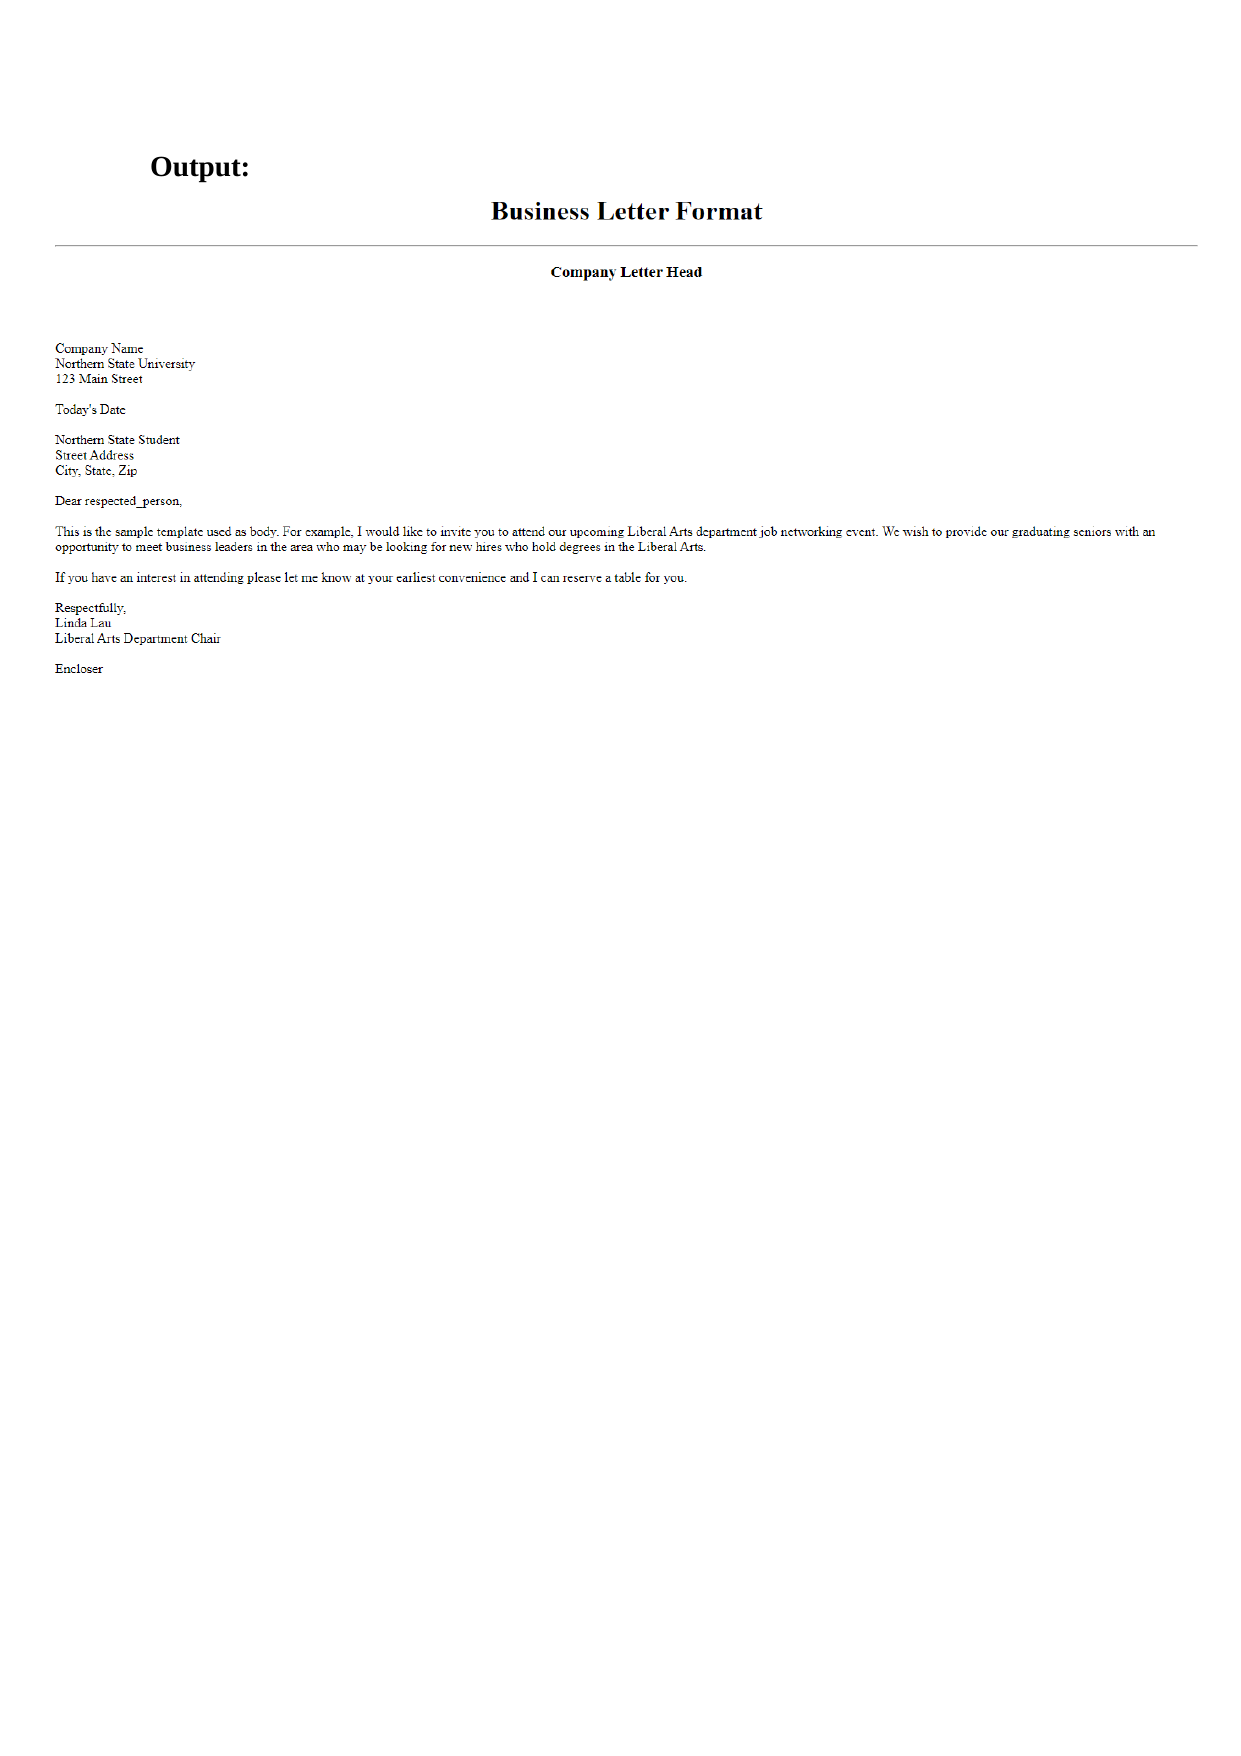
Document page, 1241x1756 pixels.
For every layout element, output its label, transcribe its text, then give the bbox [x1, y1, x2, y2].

picture [48, 186, 1204, 688]
text Output: [150, 149, 1190, 183]
